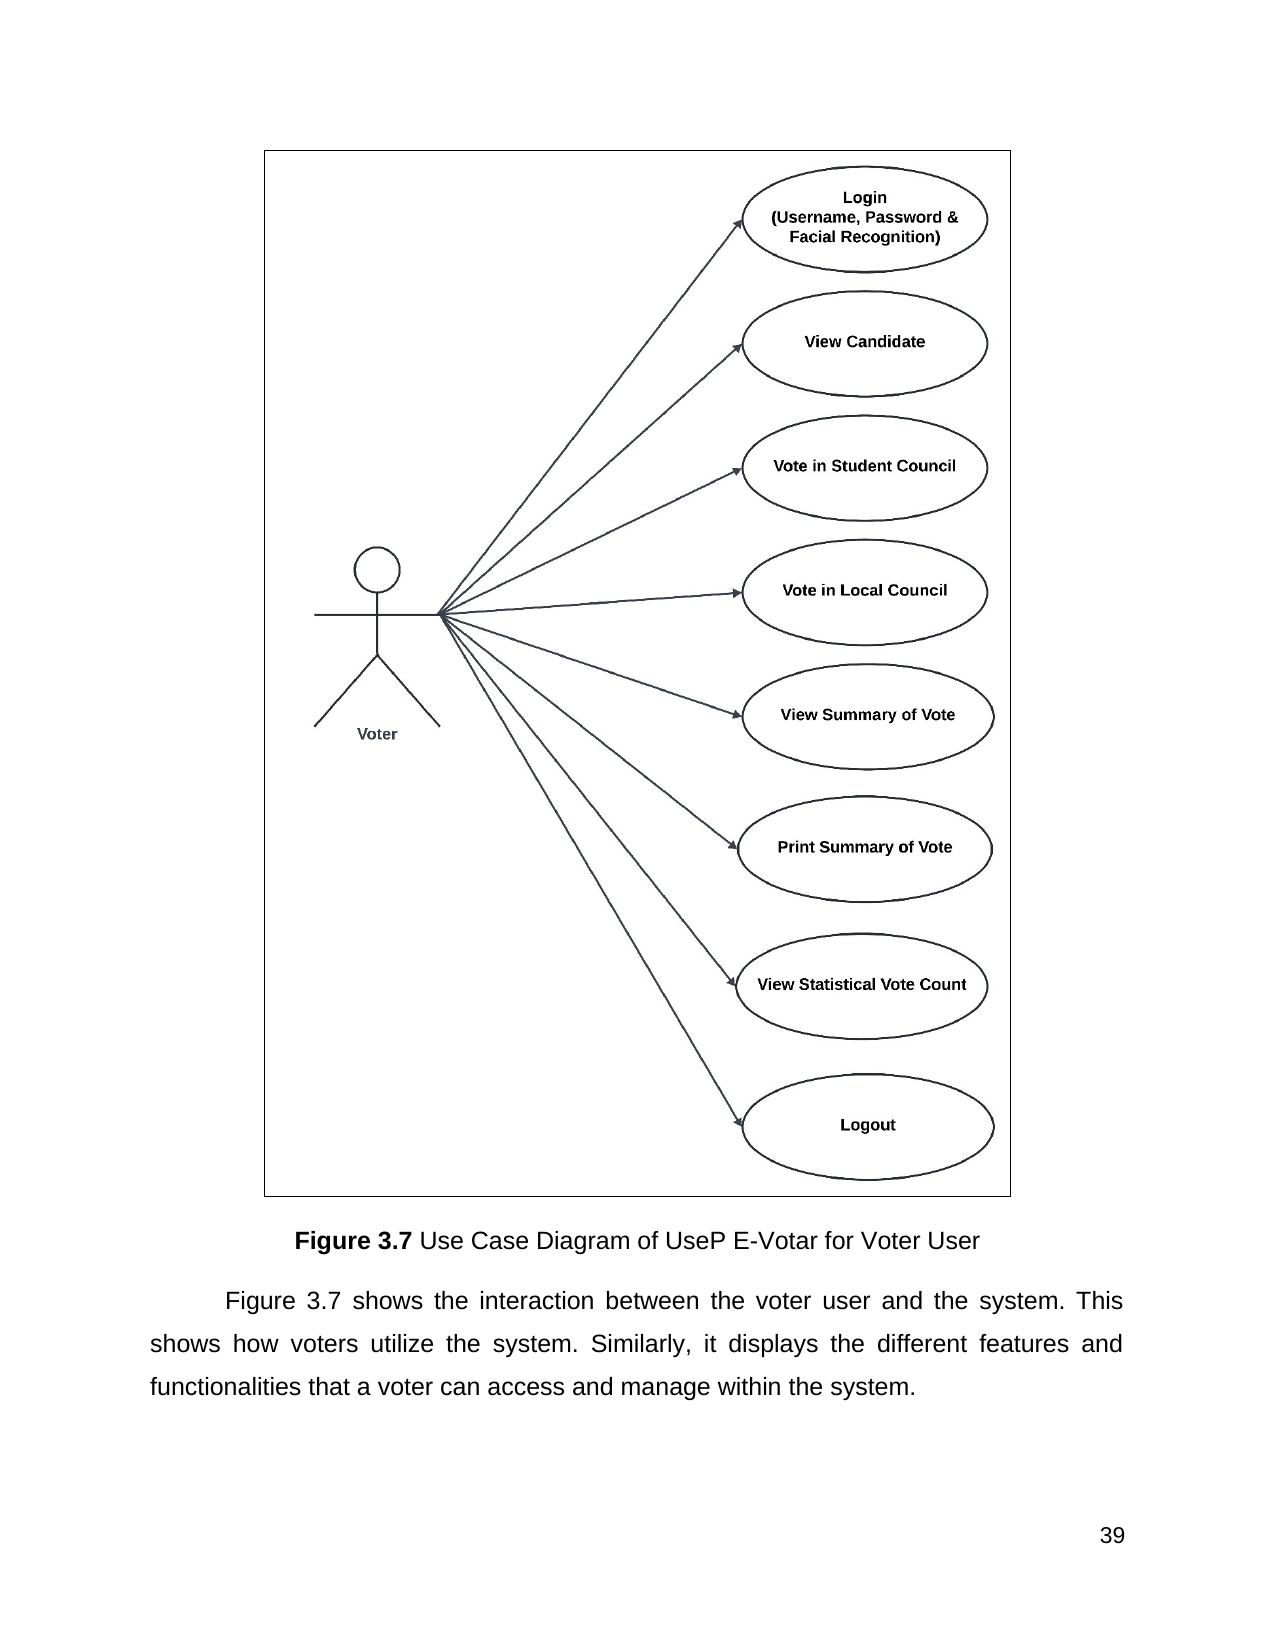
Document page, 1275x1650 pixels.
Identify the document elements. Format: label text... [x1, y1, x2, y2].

picture [265, 151, 1010, 1196]
text Figure 3.7 shows the interaction between the voter user and the system. This shows how voters utilize the system. Similarly, it displays the different features and functionalities that a voter can access and manage within the system. [150, 1286, 1125, 1401]
text Figure 3.7 Use Case Diagram of UseP E-Votar for Voter User [150, 1226, 1125, 1255]
